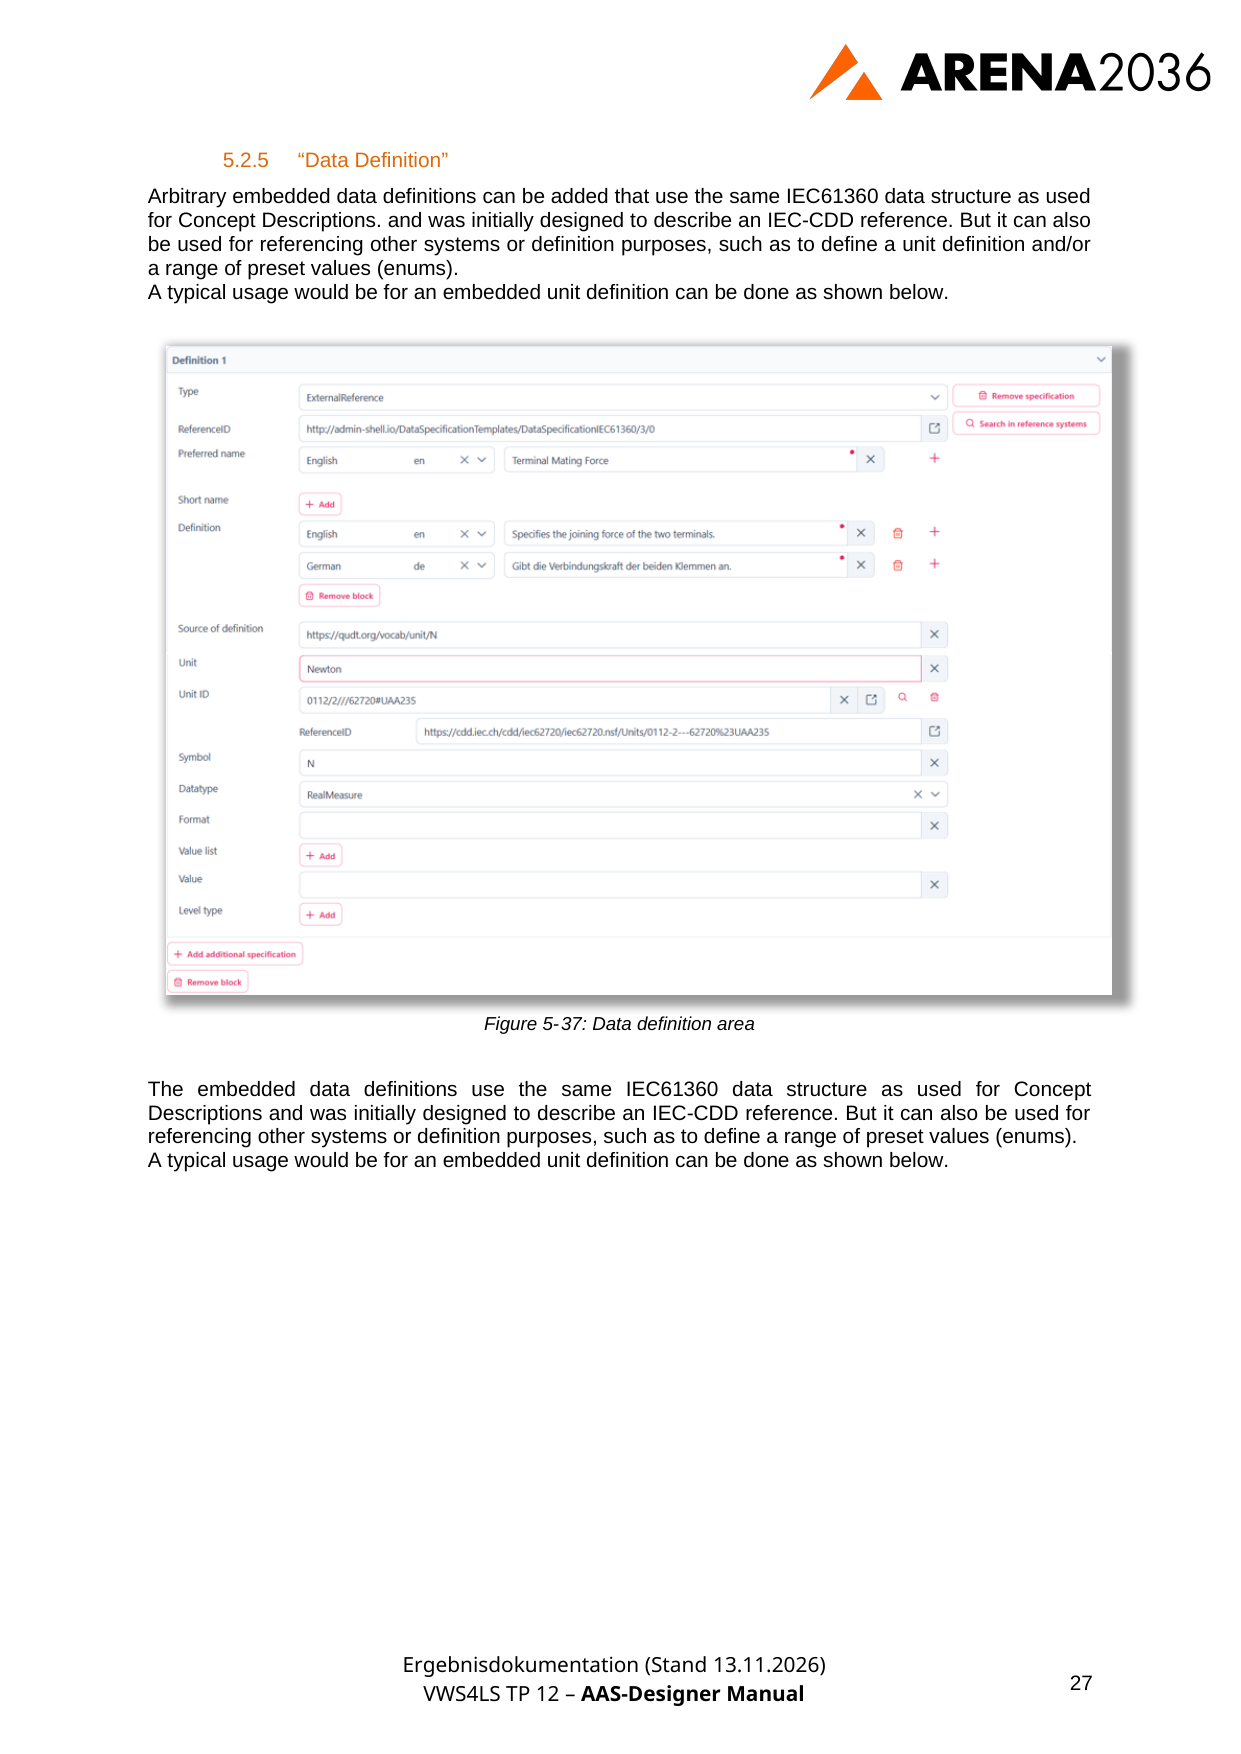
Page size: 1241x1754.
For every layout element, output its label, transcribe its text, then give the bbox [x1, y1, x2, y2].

text A typical usage would be for an embedded unit definition can be done as shown below. [148, 1148, 1092, 1172]
subtitle “Data Definition” [223, 148, 1092, 172]
text Arbitrary embedded data definitions can be added that use the same IEC61360 data structure as used for Concept Descriptions. and was initially designed to describe an IEC-CDD reference. But it can also be used for referencing other systems or definition purposes, such as to define a unit definition and/or a range of preset values (enums). [148, 184, 1092, 280]
text The embedded data definitions use the same IEC61360 data structure as used for Concept Descriptions and was initially designed to describe an IEC-CDD reference. But it can also be used for referencing other systems or definition purposes, such as to define a range of preset values (enums). [148, 1076, 1092, 1148]
picture [166, 346, 1112, 995]
picture [809, 44, 1211, 100]
text A typical usage would be for an embedded unit definition can be done as shown below. [148, 280, 1092, 304]
